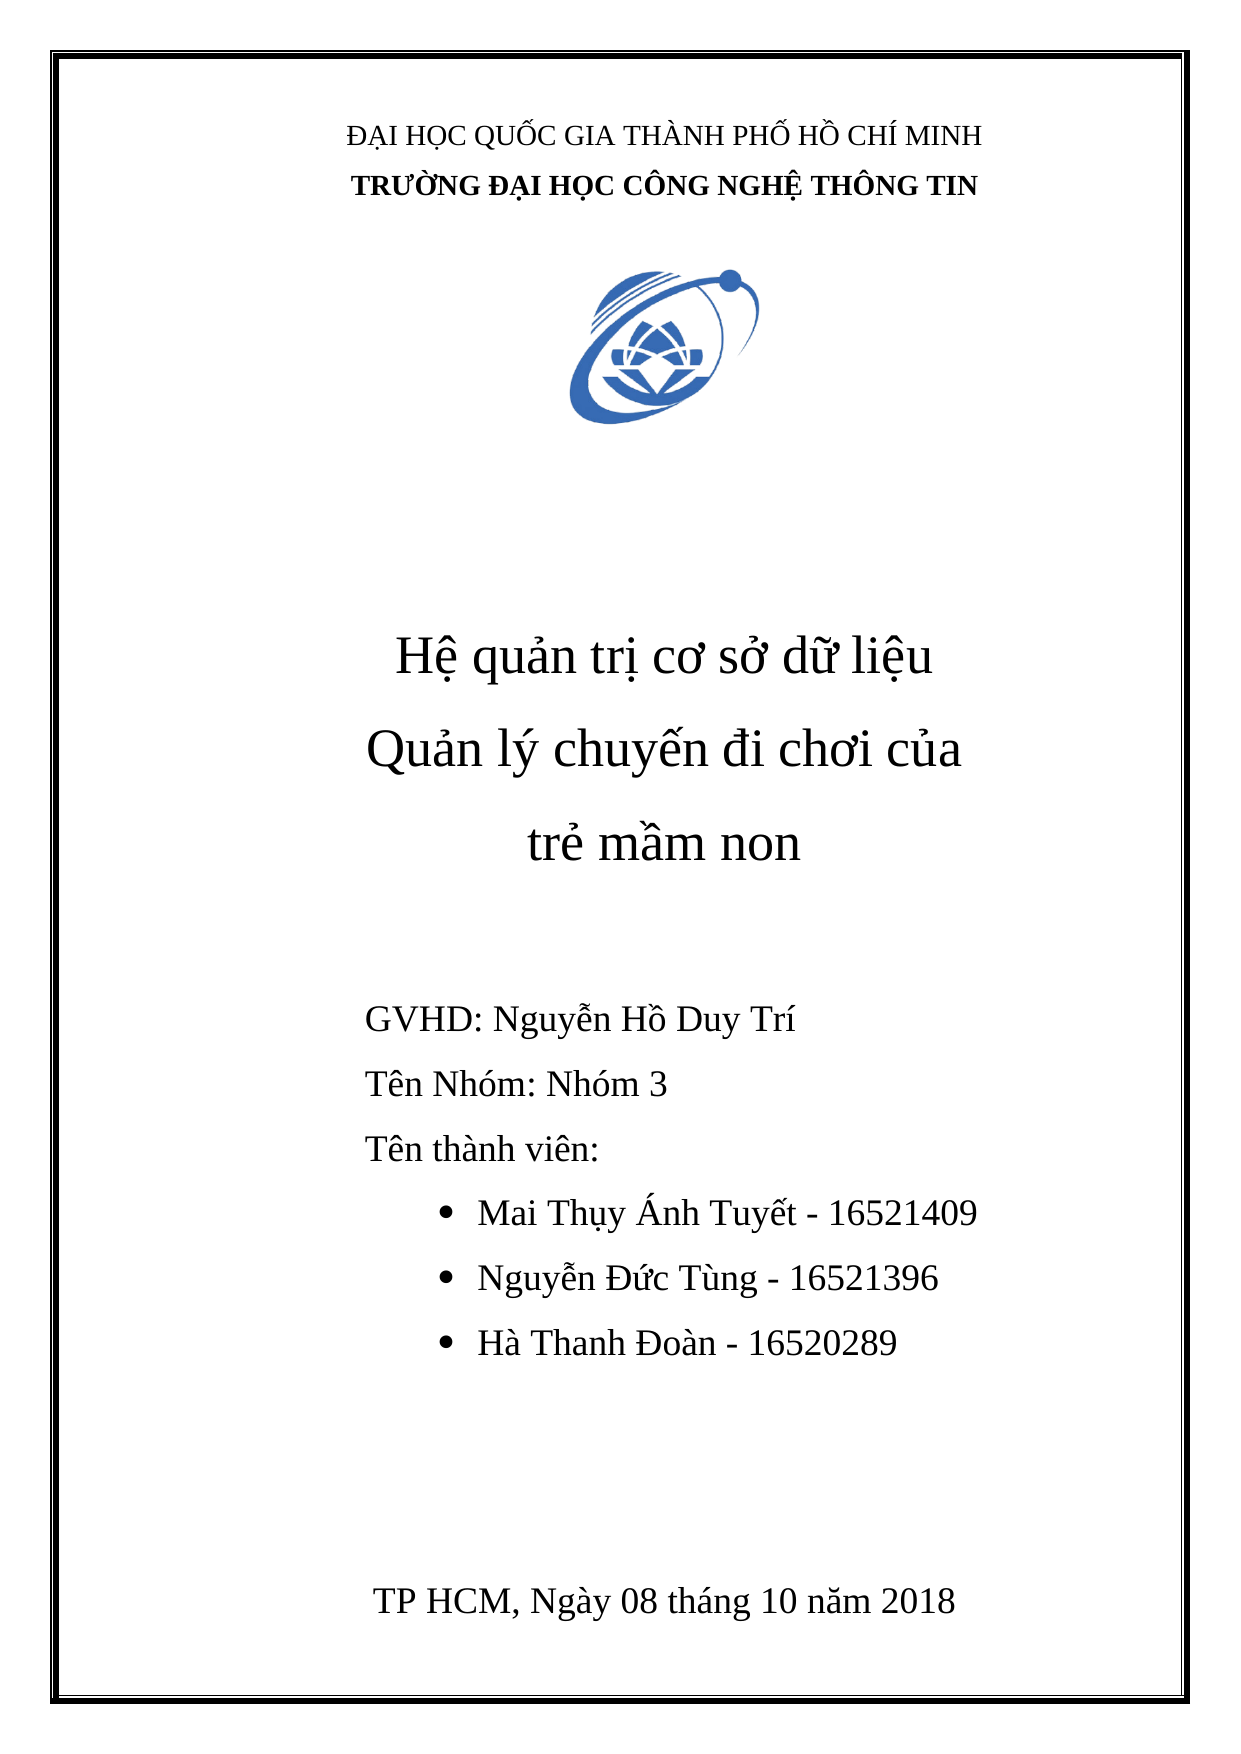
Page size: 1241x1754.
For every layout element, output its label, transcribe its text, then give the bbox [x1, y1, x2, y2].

text Quản lý chuyến đi chơi của [177, 716, 1152, 778]
text Tên Nhóm: Nhóm 3 [177, 1061, 1152, 1104]
text ĐẠI HỌC QUỐC GIA THÀNH PHỐ HỒ CHÍ MINH [177, 118, 1152, 152]
text trẻ mầm non [177, 810, 1152, 872]
list Mai Thụy Ánh Tuyết - 16521409 [252, 1191, 1152, 1234]
text GVHD: Nguyễn Hồ Duy Trí [177, 997, 1152, 1040]
text TP HCM, Ngày 08 tháng 10 năm 2018 [177, 1579, 1152, 1622]
list Hà Thanh Đoàn - 16520289 [252, 1320, 1152, 1363]
picture [568, 269, 761, 429]
text TRƯỜNG ĐẠI HỌC CÔNG NGHỆ THÔNG TIN [177, 168, 1152, 202]
list Nguyễn Đức Tùng - 16521396 [252, 1255, 1152, 1298]
text Tên thành viên: [177, 1126, 1152, 1169]
text Hệ quản trị cơ sở dữ liệu [177, 623, 1152, 685]
